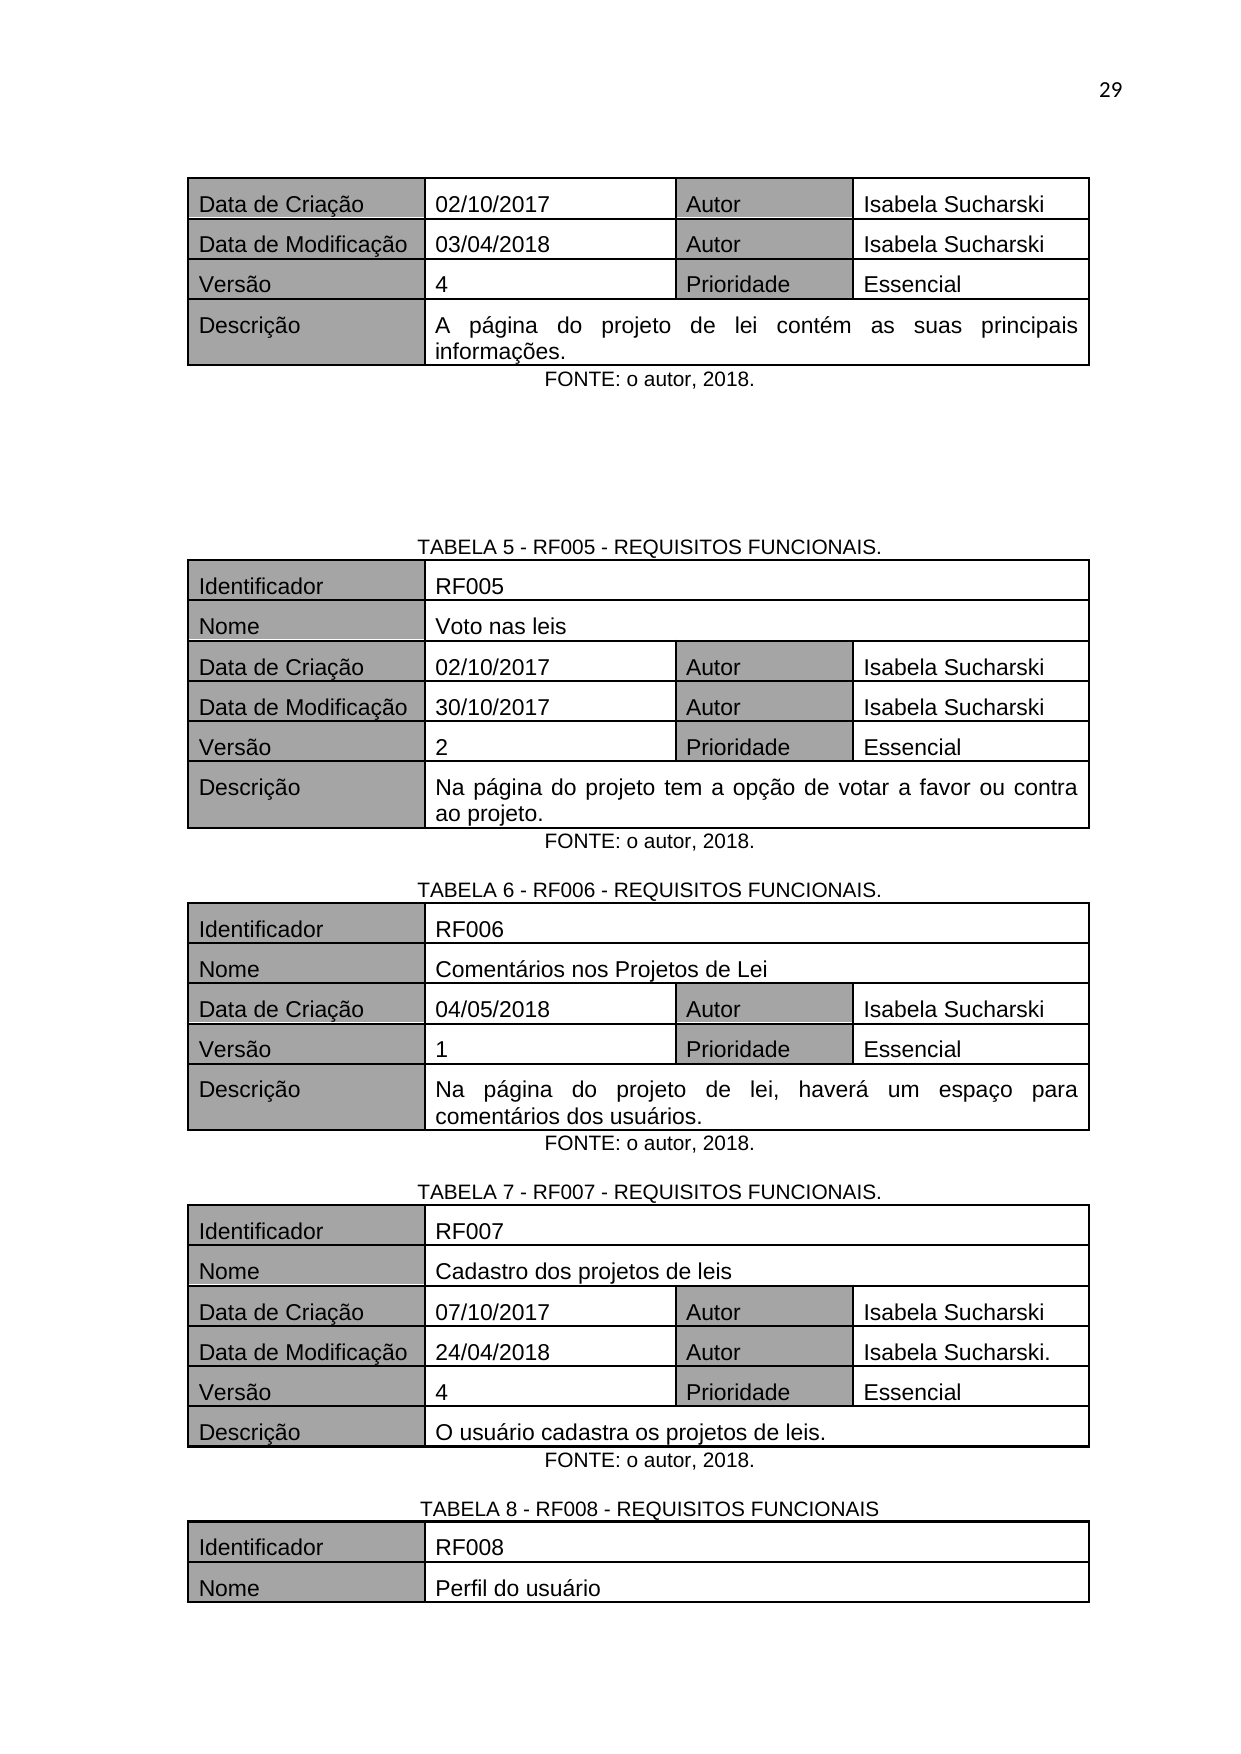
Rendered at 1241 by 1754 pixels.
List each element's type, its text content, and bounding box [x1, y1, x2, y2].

table_header RF006 [426, 904, 1088, 942]
table_cell Isabela Sucharski [854, 220, 1088, 258]
table_cell 02/10/2017 [426, 179, 675, 217]
table_cell Autor [677, 179, 852, 217]
table_header RF008 [426, 1523, 1088, 1561]
text FONTE: o autor, 2018. [177, 366, 1122, 390]
table_header RF005 [426, 561, 1088, 599]
table_cell Isabela Sucharski. [854, 1327, 1088, 1365]
table_cell Autor [677, 642, 852, 680]
table_header Identificador [189, 904, 424, 942]
table_cell Prioridade [677, 1367, 852, 1405]
table_cell Nome [189, 601, 424, 639]
text TABELA 8 - RF008 - REQUISITOS FUNCIONAIS [177, 1496, 1122, 1520]
table_cell 03/04/2018 [426, 220, 675, 258]
table_cell Na página do projeto de lei, haverá um espaço para comentários dos usuários. [426, 1065, 1088, 1129]
table_cell Essencial [854, 260, 1088, 298]
table_cell Nome [189, 1246, 424, 1284]
table_cell Versão [189, 1025, 424, 1063]
table_cell Descrição [189, 1065, 424, 1129]
table_cell Autor [677, 1287, 852, 1325]
table_cell 30/10/2017 [426, 682, 675, 720]
table_cell Essencial [854, 1367, 1088, 1405]
table_cell Autor [677, 682, 852, 720]
table_cell Data de Modificação [189, 220, 424, 258]
table_cell Versão [189, 722, 424, 760]
table_cell Autor [677, 984, 852, 1022]
table_cell Isabela Sucharski [854, 984, 1088, 1022]
table_cell Autor [677, 220, 852, 258]
table_cell Data de Criação [189, 179, 424, 217]
table_cell Prioridade [677, 1025, 852, 1063]
table_cell Cadastro dos projetos de leis [426, 1246, 1088, 1284]
table_cell Comentários nos Projetos de Lei [426, 944, 1088, 982]
table_cell 1 [426, 1025, 675, 1063]
table_cell Data de Modificação [189, 1327, 424, 1365]
table_header Identificador [189, 1206, 424, 1244]
table_cell Isabela Sucharski [854, 179, 1088, 217]
table_cell Data de Criação [189, 1287, 424, 1325]
table_cell Prioridade [677, 722, 852, 760]
table_cell 24/04/2018 [426, 1327, 675, 1365]
table_cell Versão [189, 260, 424, 298]
table_cell Data de Criação [189, 642, 424, 680]
table_cell Nome [189, 1563, 424, 1601]
table_cell 04/05/2018 [426, 984, 675, 1022]
table_cell 4 [426, 1367, 675, 1405]
text TABELA 6 - RF006 - REQUISITOS FUNCIONAIS. [177, 878, 1122, 902]
table_header RF007 [426, 1206, 1088, 1244]
table_cell Versão [189, 1367, 424, 1405]
table_cell Autor [677, 1327, 852, 1365]
table_cell Data de Modificação [189, 682, 424, 720]
table_cell Nome [189, 944, 424, 982]
text TABELA 7 - RF007 - REQUISITOS FUNCIONAIS. [177, 1180, 1122, 1204]
text FONTE: o autor, 2018. [177, 1447, 1122, 1471]
text FONTE: o autor, 2018. [177, 829, 1122, 853]
table_cell Prioridade [677, 260, 852, 298]
table_cell Isabela Sucharski [854, 1287, 1088, 1325]
table_cell Essencial [854, 722, 1088, 760]
table_cell Descrição [189, 762, 424, 827]
table_cell Isabela Sucharski [854, 682, 1088, 720]
text FONTE: o autor, 2018. [177, 1131, 1122, 1155]
table_cell Descrição [189, 300, 424, 364]
table_cell Descrição [189, 1407, 424, 1445]
table_cell Perfil do usuário [426, 1563, 1088, 1601]
table_cell O usuário cadastra os projetos de leis. [426, 1407, 1088, 1445]
table_cell Isabela Sucharski [854, 642, 1088, 680]
table_cell Essencial [854, 1025, 1088, 1063]
table_cell Na página do projeto tem a opção de votar a favor ou contra ao projeto. [426, 762, 1088, 827]
table_cell 2 [426, 722, 675, 760]
table_cell Voto nas leis [426, 601, 1088, 639]
table_header Identificador [189, 561, 424, 599]
table_cell 4 [426, 260, 675, 298]
table_header Identificador [189, 1523, 424, 1561]
table_cell A página do projeto de lei contém as suas principais informações. [426, 300, 1088, 364]
table_cell Data de Criação [189, 984, 424, 1022]
text TABELA 5 - RF005 - REQUISITOS FUNCIONAIS. [177, 535, 1122, 559]
table_cell 07/10/2017 [426, 1287, 675, 1325]
table_cell 02/10/2017 [426, 642, 675, 680]
